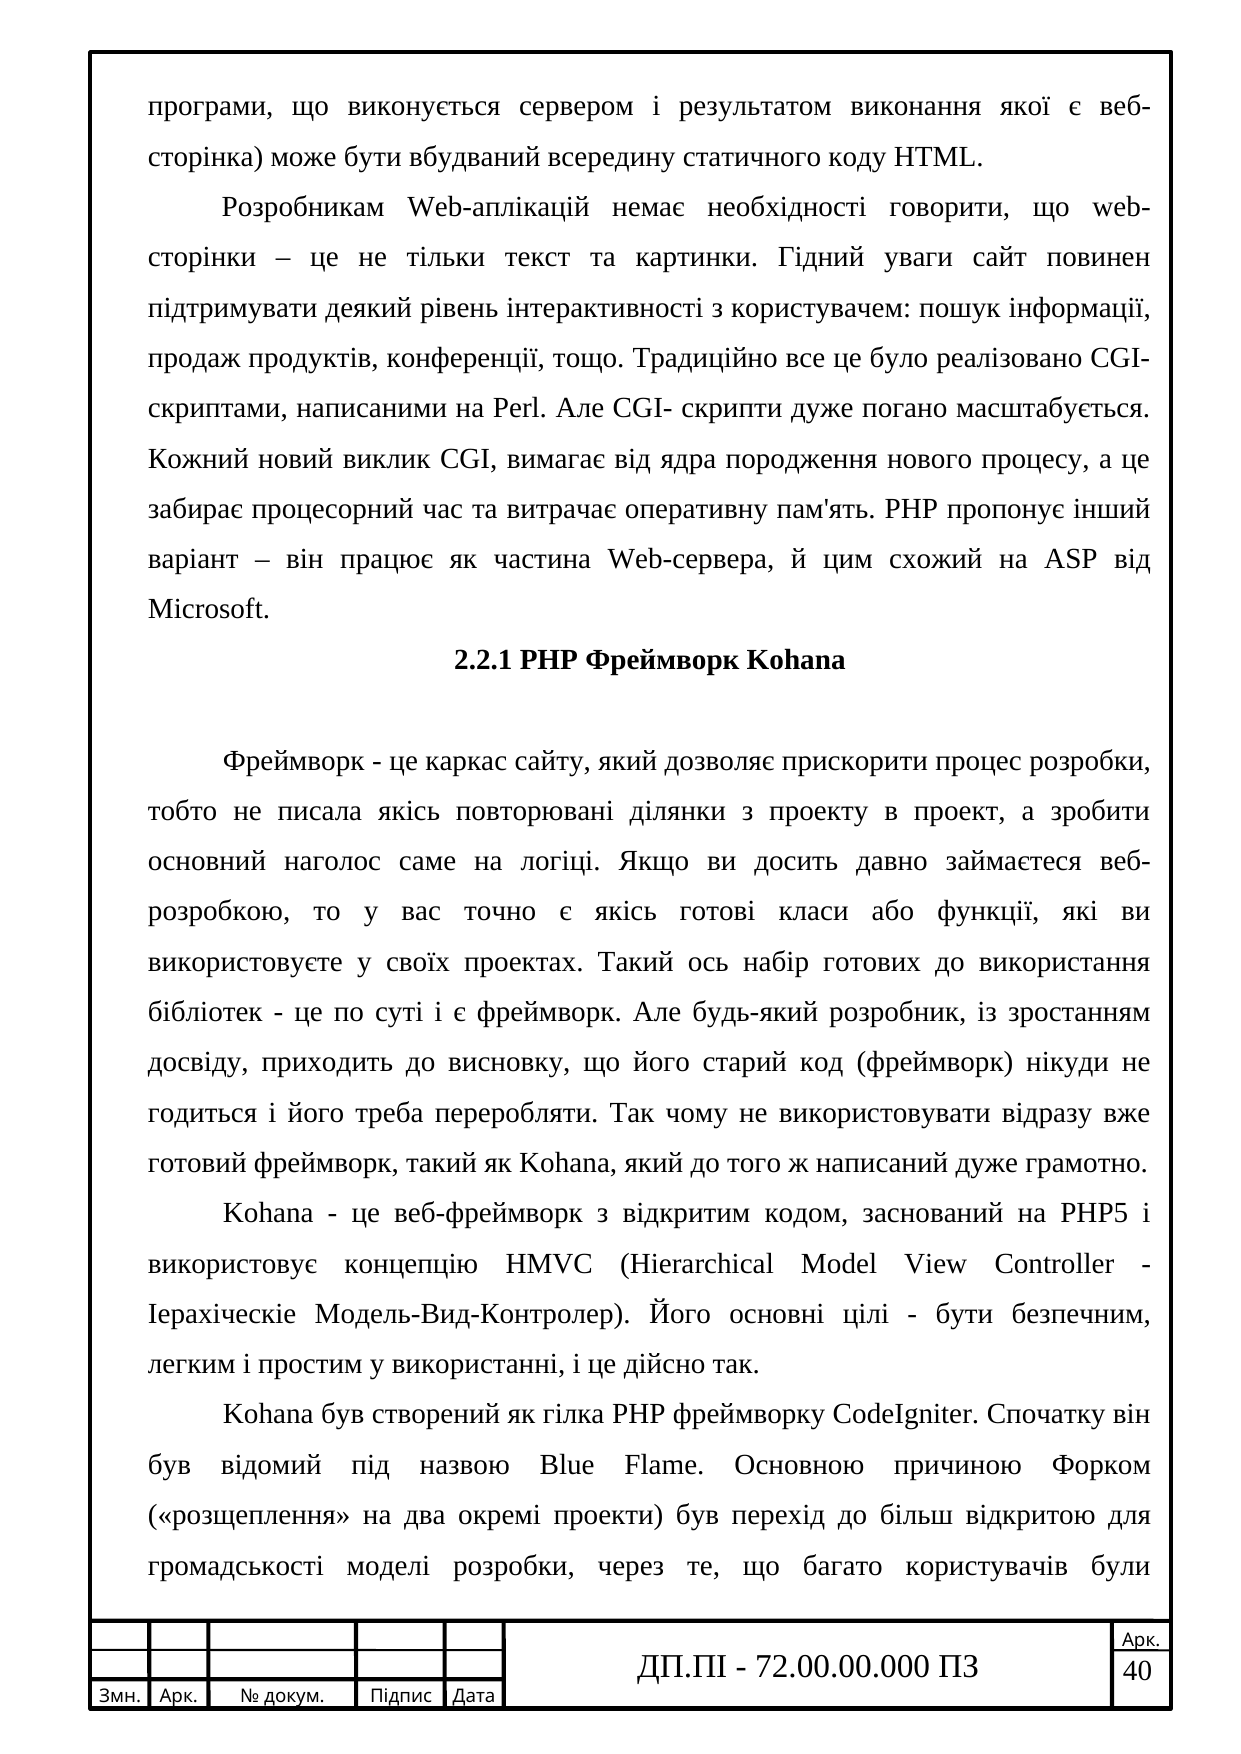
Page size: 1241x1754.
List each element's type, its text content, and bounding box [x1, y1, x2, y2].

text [148, 88, 1152, 172]
text Фреймворк - це каркас сайту, який дозволяє прискорити процес розробки, тобто не писала якісь повторювані ділянки з проекту в проект, а зробити основний наголос саме на логіці. Якщо ви досить давно займаєтеся веб-розробкою, то у вас точно є якісь готові класи або функції, які ви використовуєте у своїх проектах. Такий ось набір готових до використання бібліотек - це по суті і є фреймворк. Але будь-який розробник, із зростанням досвіду, приходить до висновку, що його старий код (фреймворк) нікуди не годиться і його треба переробляти. Так чому не використовувати відразу вже готовий фреймворк, такий як Kohana, який до того ж написаний дуже грамотно. [148, 743, 1152, 1179]
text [148, 1397, 1152, 1581]
subtitle 2.2.1 PHP Фреймворк Kohana [148, 642, 1152, 676]
text Kohana - це веб-фреймворк з відкритим кодом, заснований на PHP5 і використовує концепцію HMVC (Hierarchical Model View Controller - Іерахіческіе Модель-Вид-Контролер). Його основні цілі - бути безпечним, легким і простим у використанні, і це дійсно так. [148, 1195, 1152, 1380]
text Розробникам Web-аплікацій немає необхідності говорити, що web-сторінки – це не тільки текст та картинки. Гідний уваги сайт повинен підтримувати деякий рівень інтерактивності з користувачем: пошук інформації, продаж продуктів, конференції, тощо. Традиційно все це було реалізовано CGI-скриптами, написаними на Perl. Але CGI- скрипти дуже погано масштабується. Кожний новий виклик CGI, вимагає від ядра породження нового процесу, а це забирає процесорний час та витрачає оперативну пам'ять. PHP пропонує інший варіант – він працює як частина Web-сервера, й цим схожий на ASP від Microsoft. [148, 189, 1152, 625]
